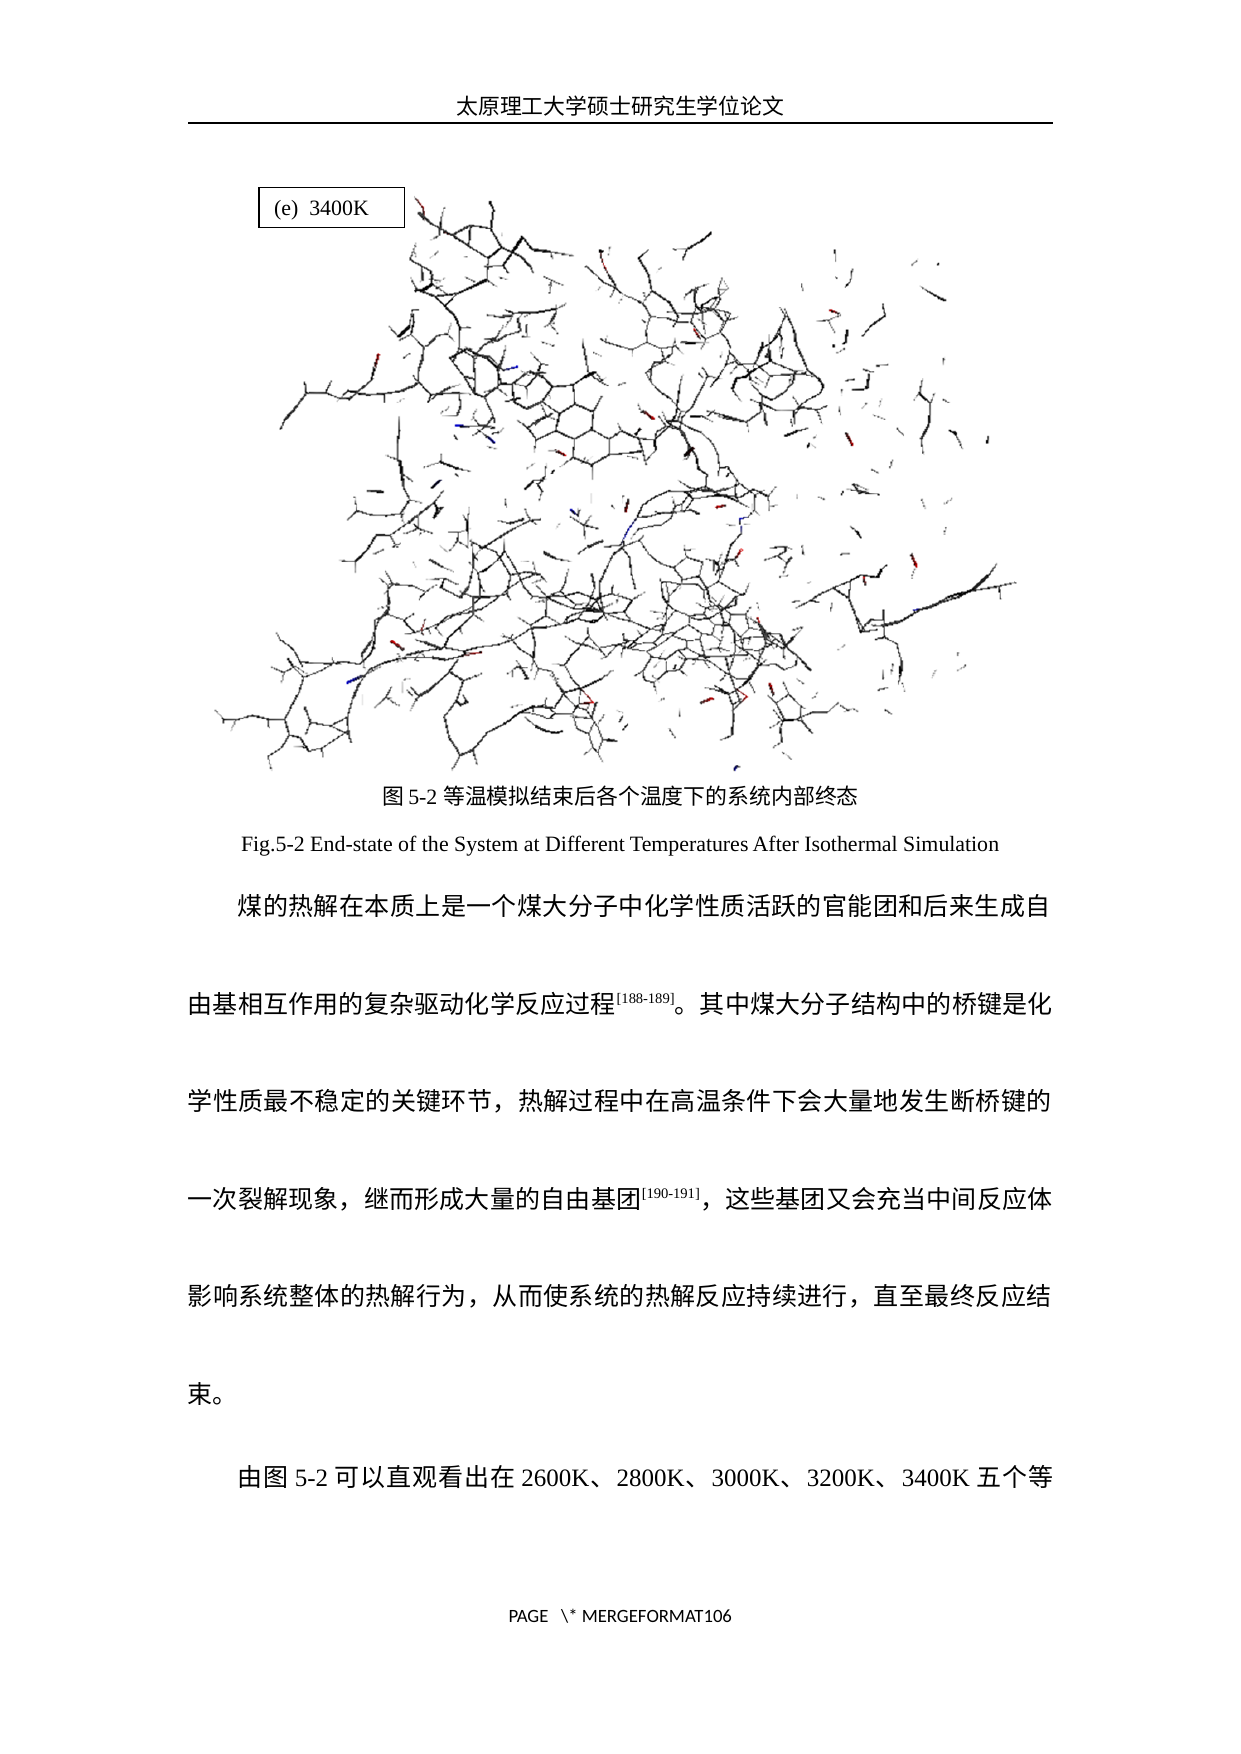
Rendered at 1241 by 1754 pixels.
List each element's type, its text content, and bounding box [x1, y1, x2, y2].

picture [207, 161, 1034, 776]
text 煤的热解在本质上是一个煤大分子中化学性质活跃的官能团和后来生成自由基相互作用的复杂驱动化学反应过程[188-189]。其中煤大分子结构中的桥键是化学性质最不稳定的关键环节，热解过程中在高温条件下会大量地发生断桥键的一次裂解现象，继而形成大量的自由基团[190-191]，这些基团又会充当中间反应体影响系统整体的热解行为，从而使系统的热解反应持续进行，直至最终反应结束。 [187, 872, 1053, 1425]
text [187, 1443, 1053, 1508]
text Fig.5-2 End-state of the System at Different Temperatures After Isothermal Simulation [187, 827, 1053, 859]
text 图5-2 等温模拟结束后各个温度下的系统内部终态 [187, 779, 1053, 811]
